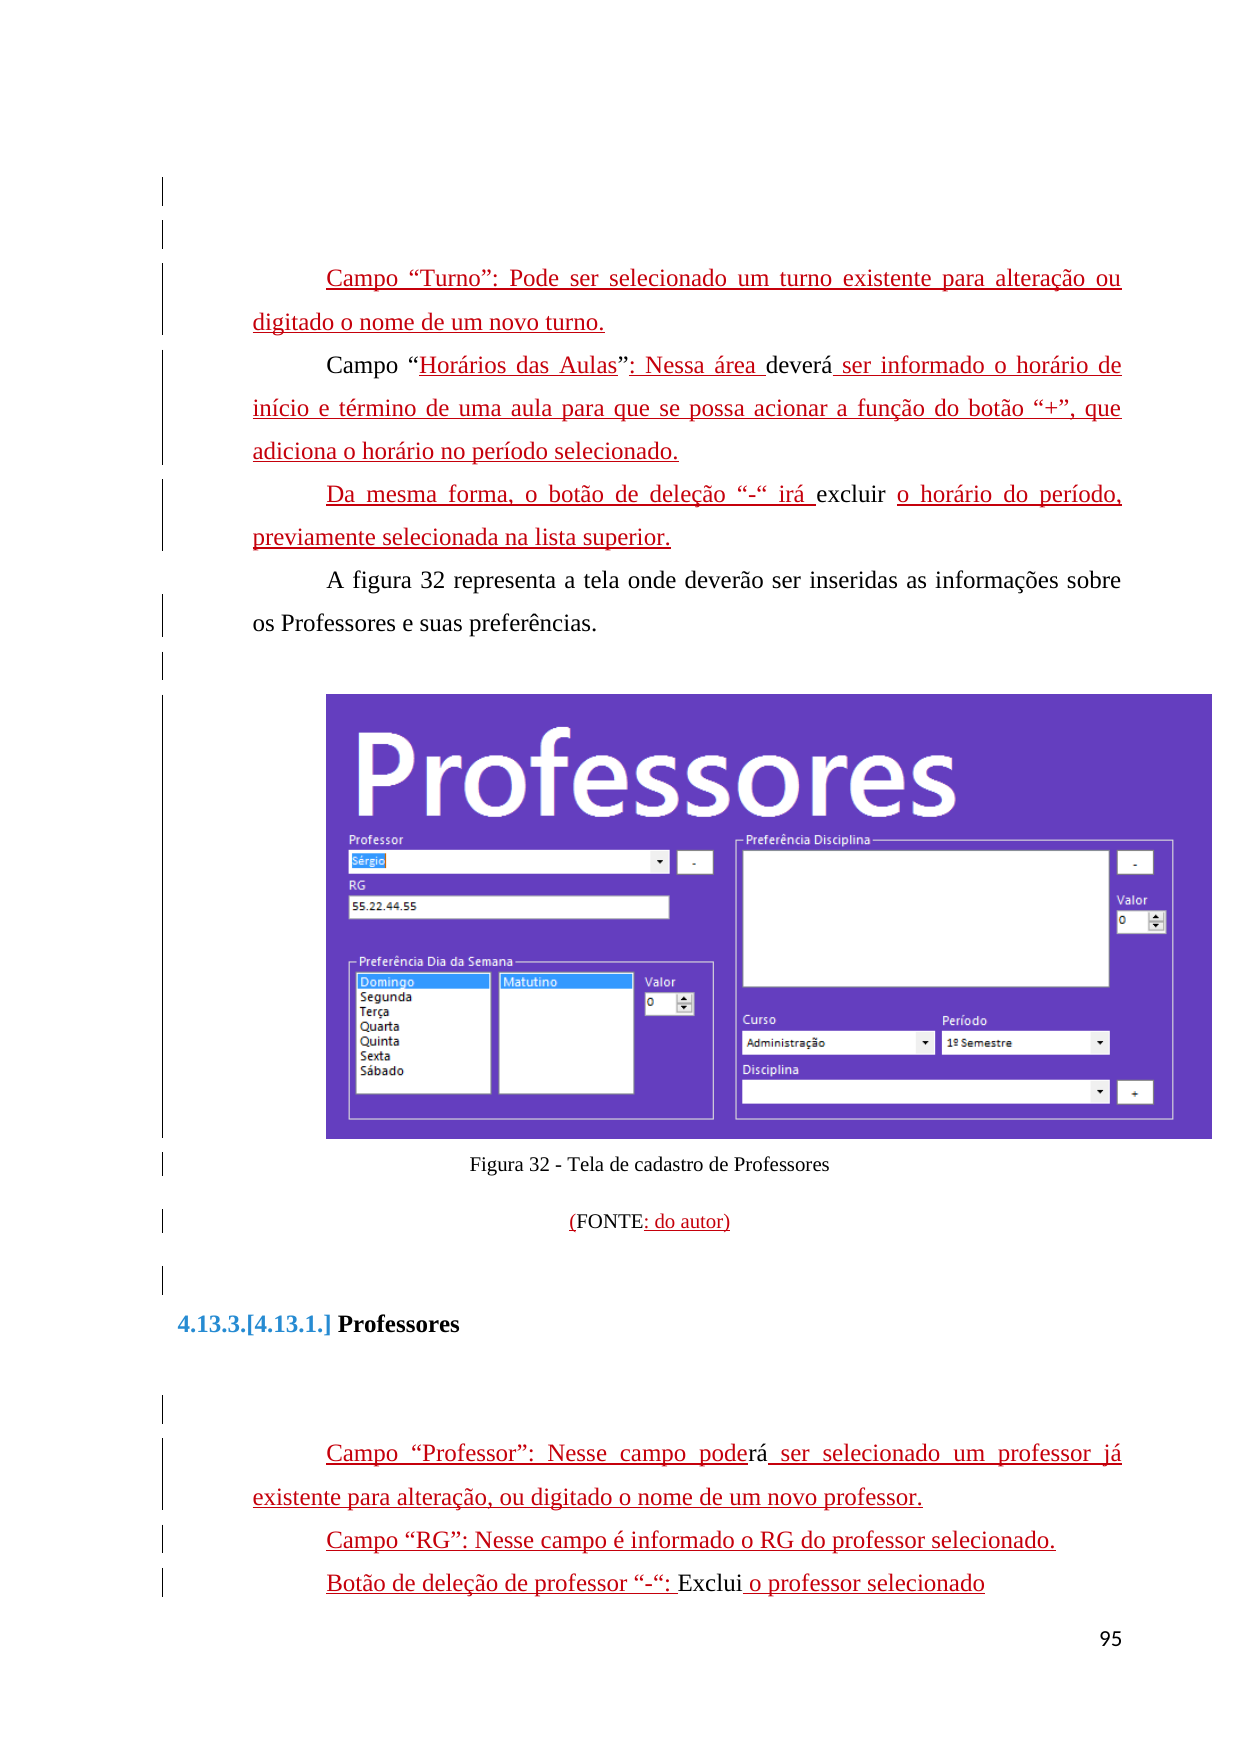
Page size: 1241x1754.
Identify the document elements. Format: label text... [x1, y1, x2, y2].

list Professores [177, 1309, 1122, 1338]
text Exclui [252, 1568, 1122, 1597]
picture [326, 694, 1212, 1139]
text Campo “”deverá [252, 350, 1122, 418]
text A figura 32 representa a tela onde deverão ser inseridas as informações sobre os Professores e suas preferências. [252, 565, 1122, 637]
text FONTE [177, 1209, 1122, 1233]
text rá [252, 1438, 1122, 1510]
text excluir [252, 479, 1122, 551]
text Campo “”deverá [252, 419, 1122, 465]
text Figura 32 - Tela de cadastro de Professores [177, 1152, 1122, 1176]
